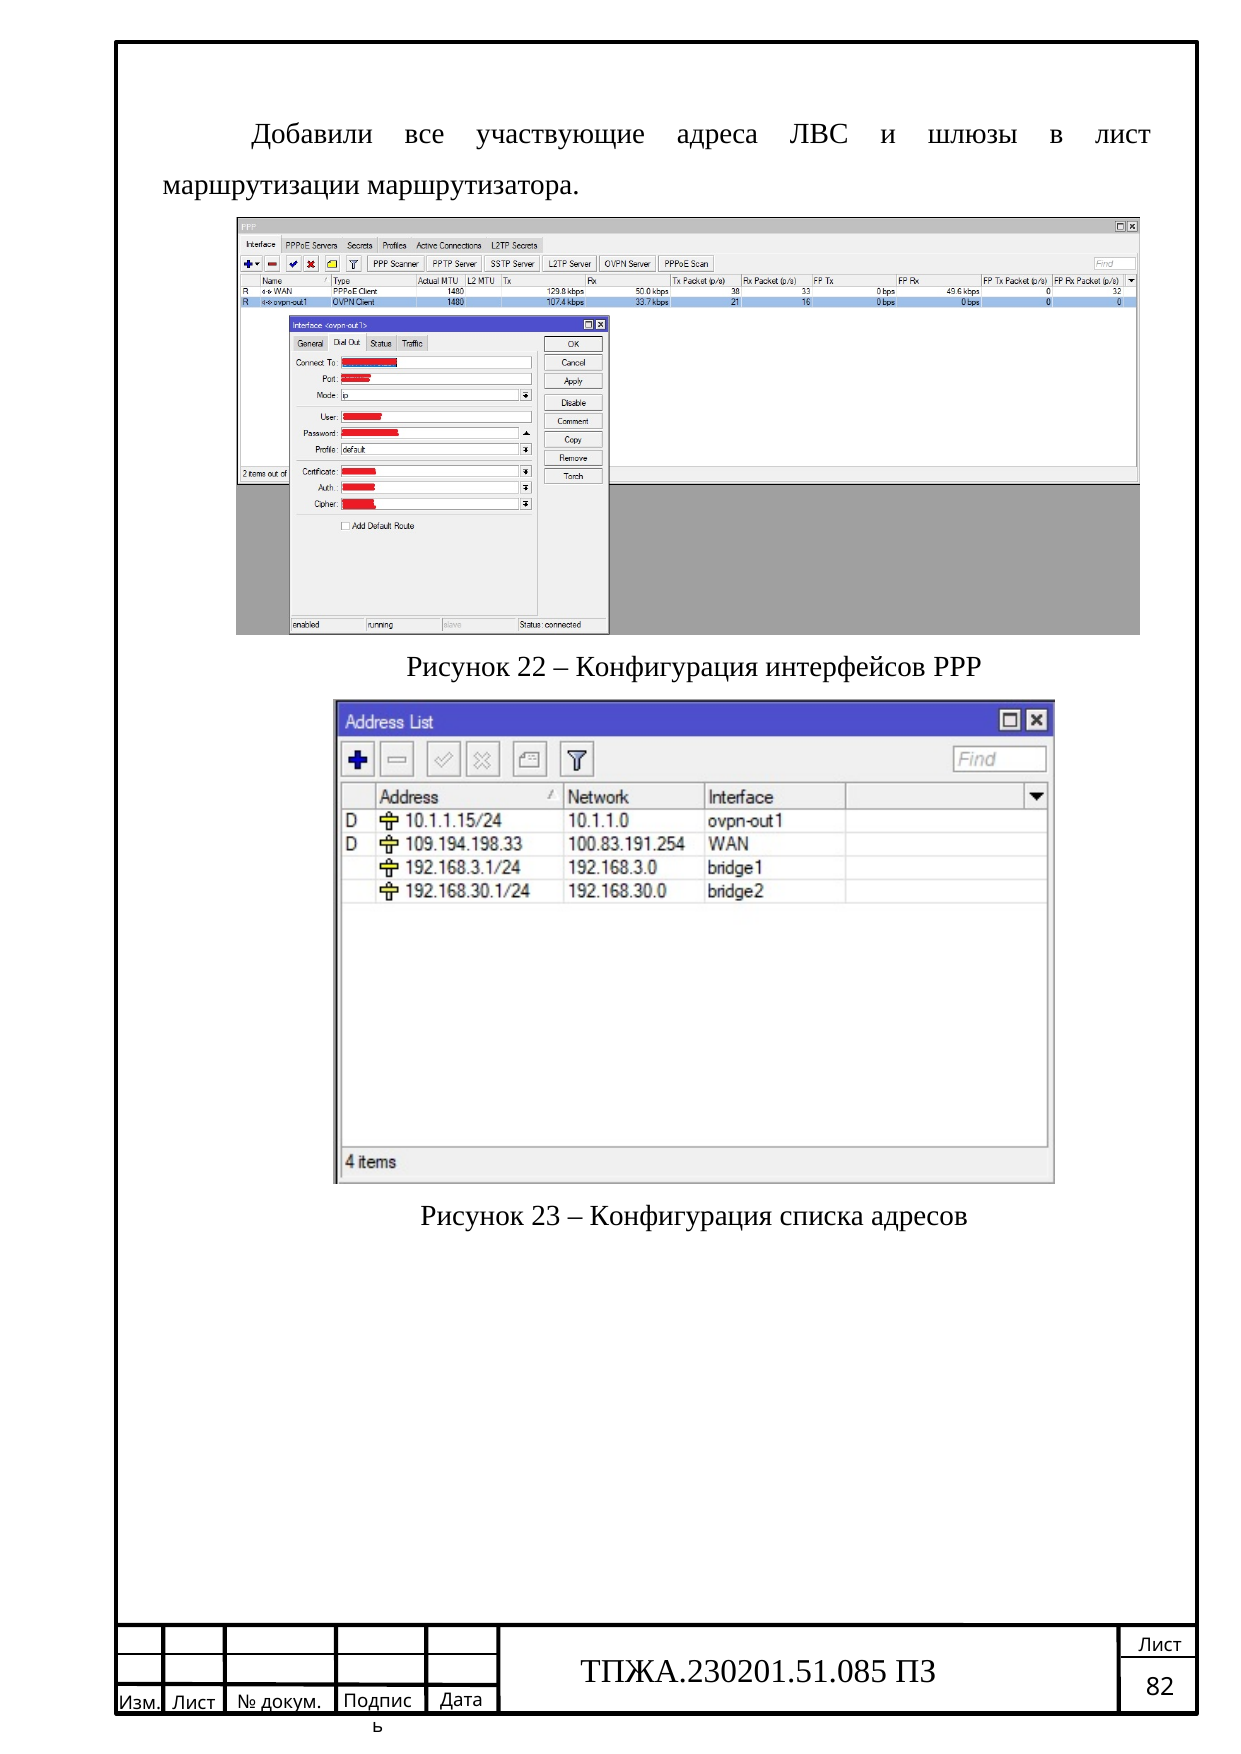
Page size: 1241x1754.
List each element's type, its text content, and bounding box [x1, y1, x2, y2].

picture [236, 217, 1140, 635]
picture [333, 699, 1055, 1184]
text Рисунок 23 – Конфигурация списка адресов [162, 1198, 1152, 1232]
text Рисунок 22 – Конфигурация интерфейсов PPP [162, 649, 1152, 682]
text Добавили все участвующие адреса ЛВС и шлюзы в лист маршрутизации маршрутизатора. [162, 117, 1152, 200]
